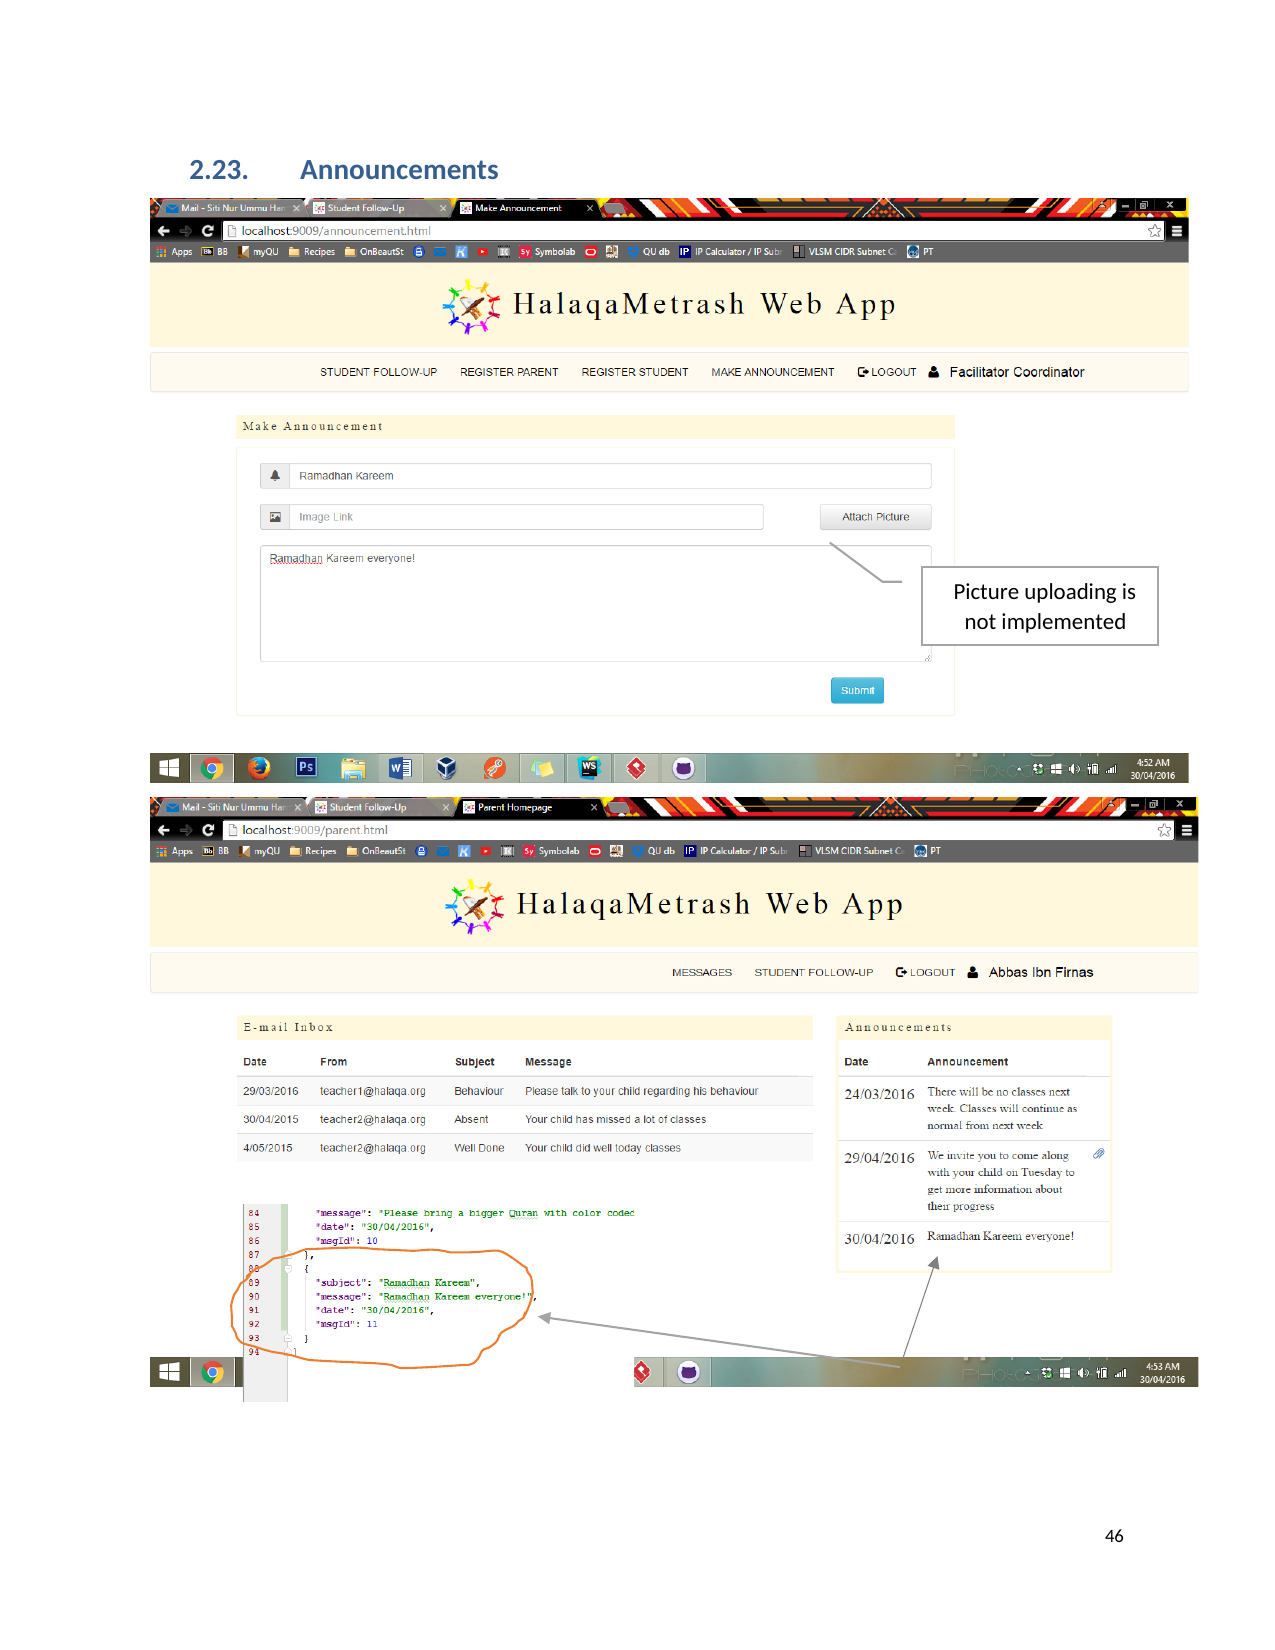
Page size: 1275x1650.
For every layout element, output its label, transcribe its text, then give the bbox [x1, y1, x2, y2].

picture [150, 797, 1199, 1402]
picture [150, 198, 1189, 783]
subtitle Announcements [189, 151, 1266, 187]
